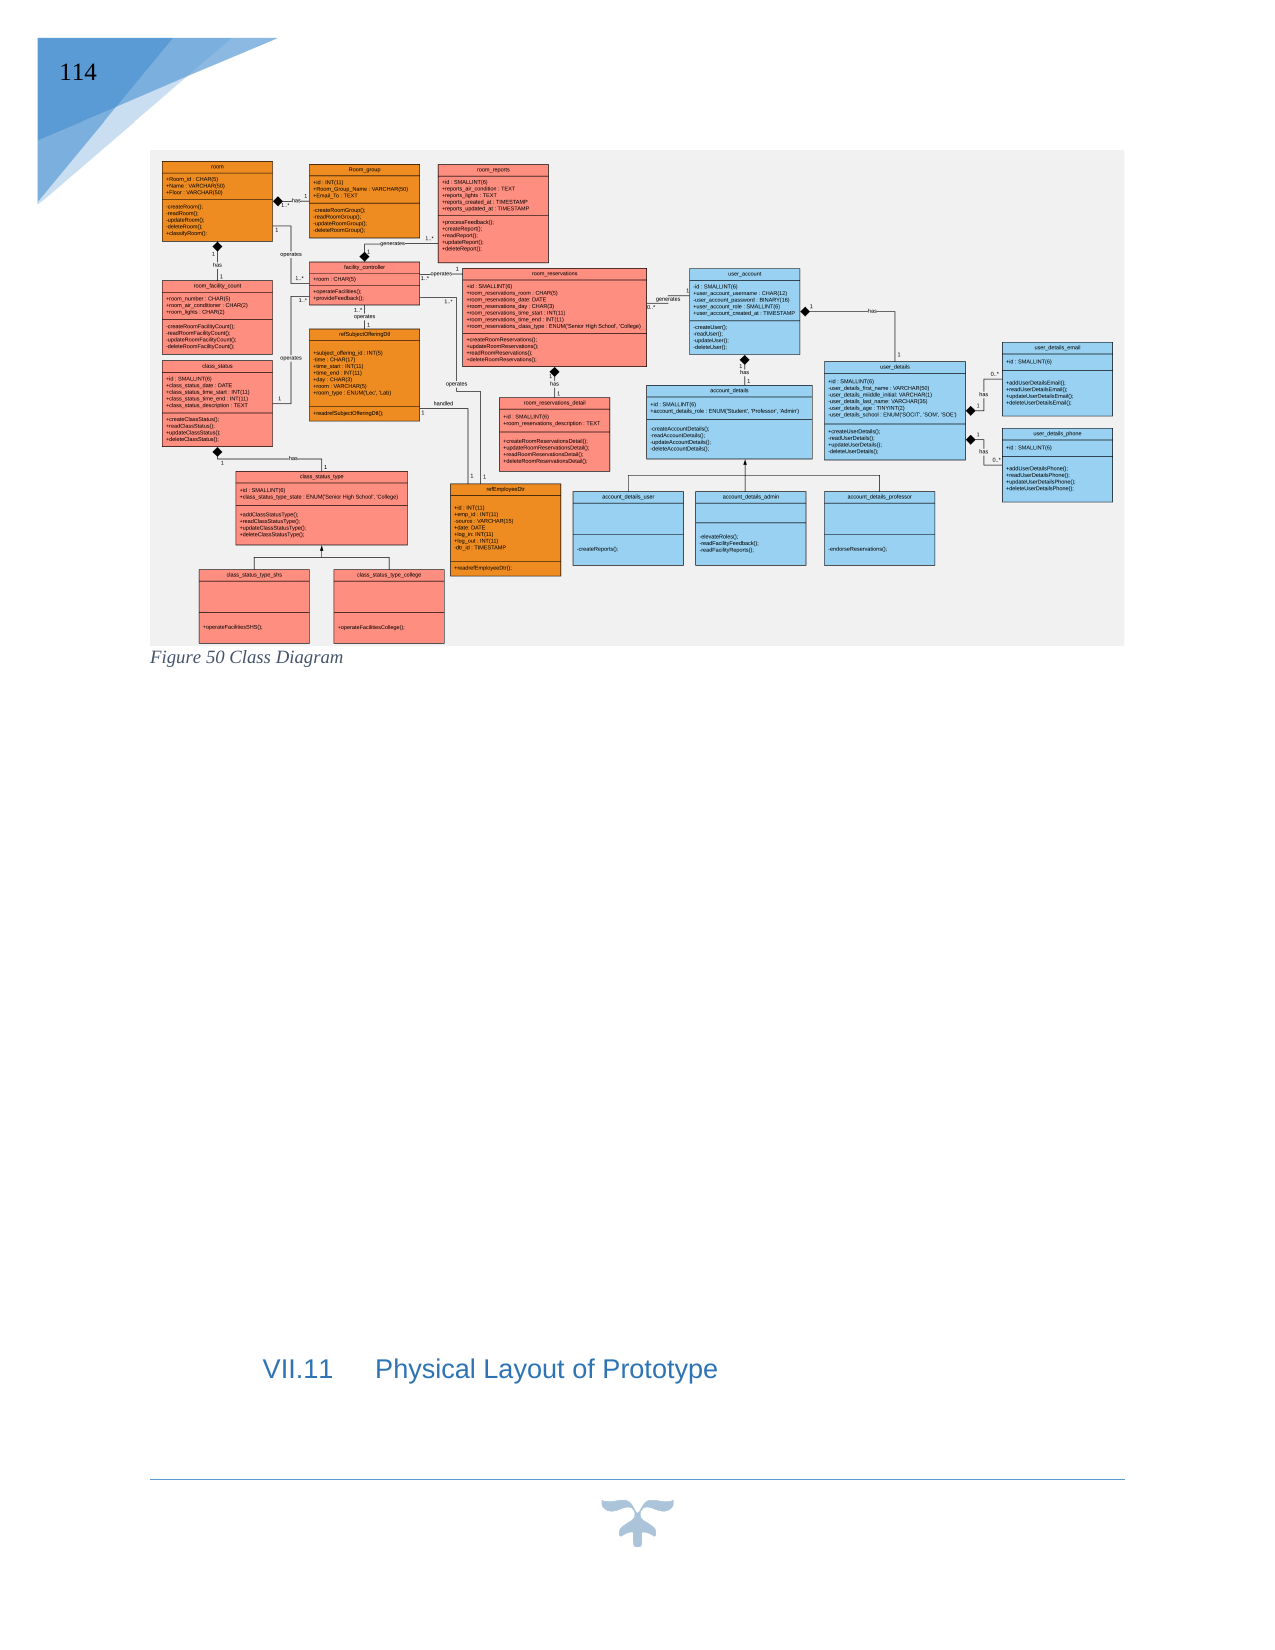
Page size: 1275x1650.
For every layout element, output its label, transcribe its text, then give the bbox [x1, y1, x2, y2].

text Figure 50 Class Diagram [150, 646, 1125, 667]
subtitle Physical Layout of Prototype [262, 1353, 1125, 1385]
picture [37, 37, 1125, 646]
